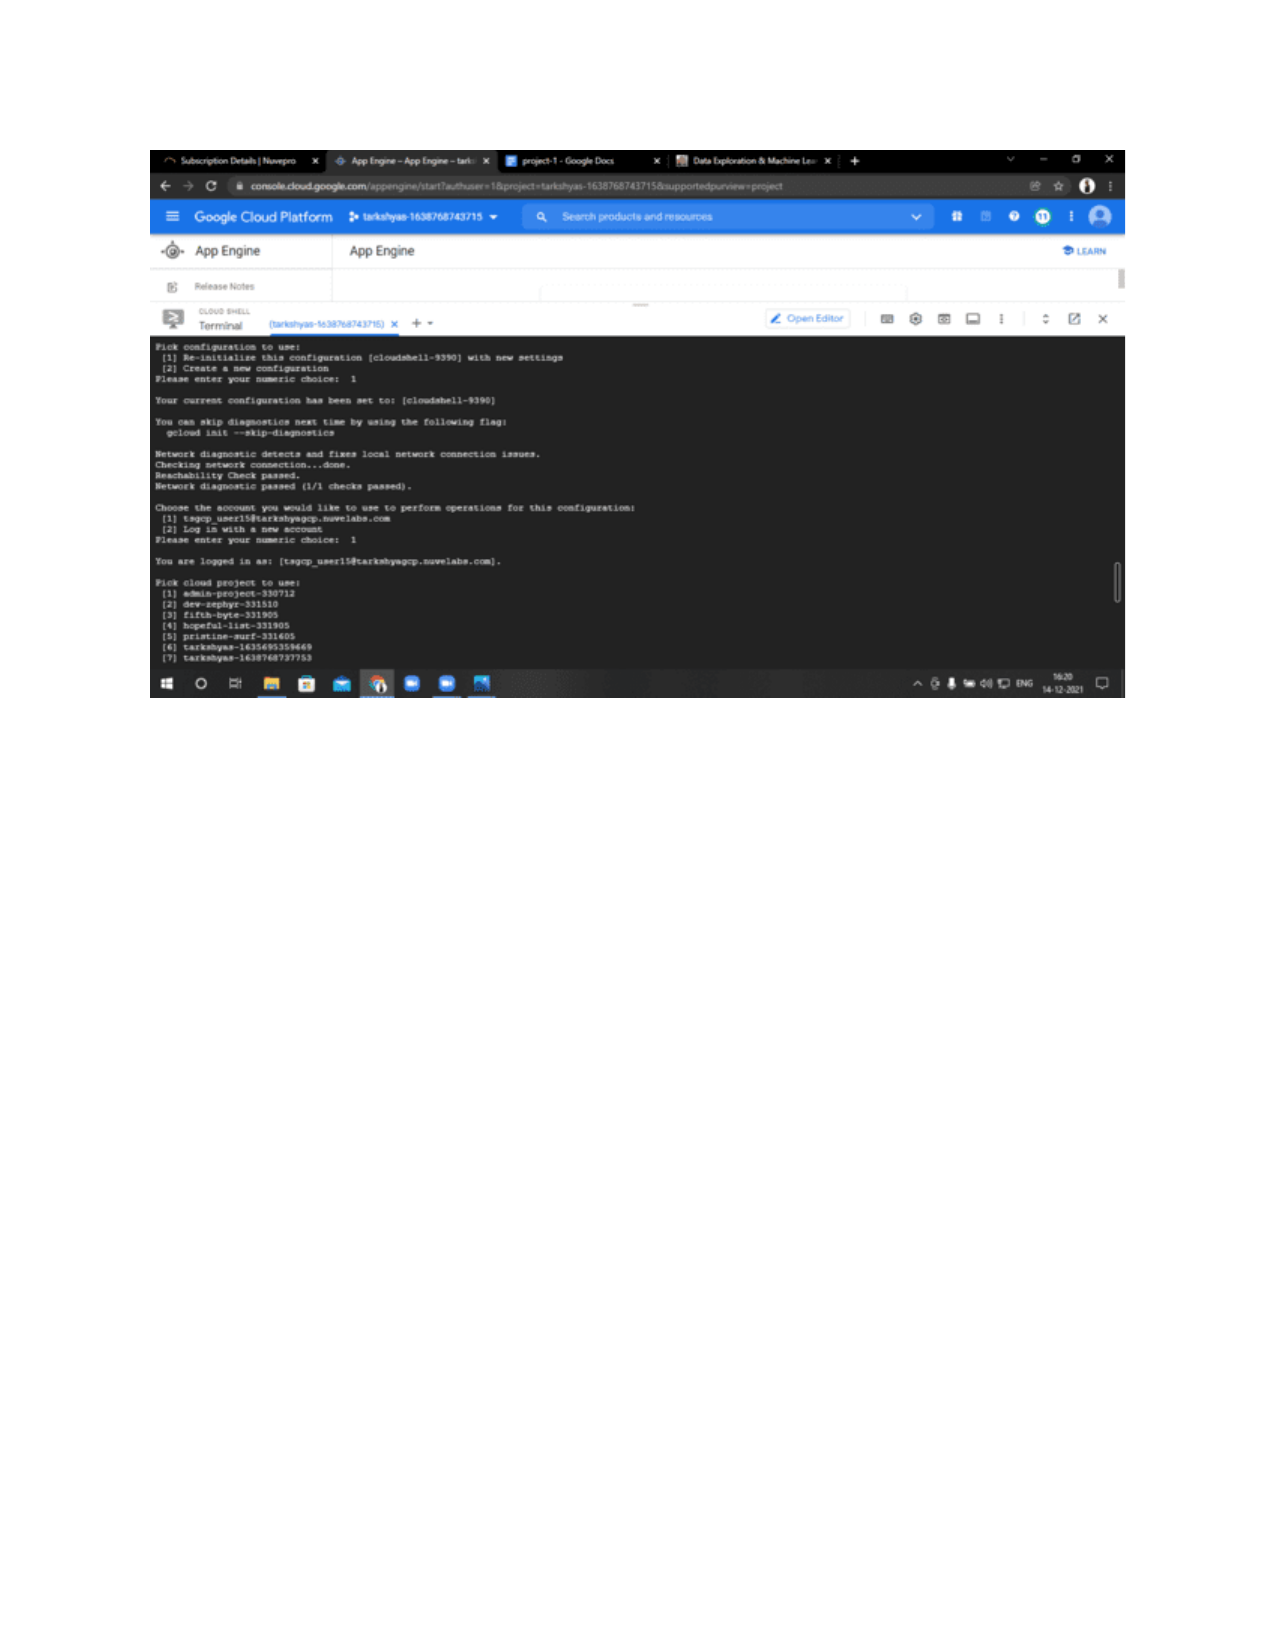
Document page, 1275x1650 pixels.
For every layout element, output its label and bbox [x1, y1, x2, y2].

picture [150, 150, 1125, 698]
